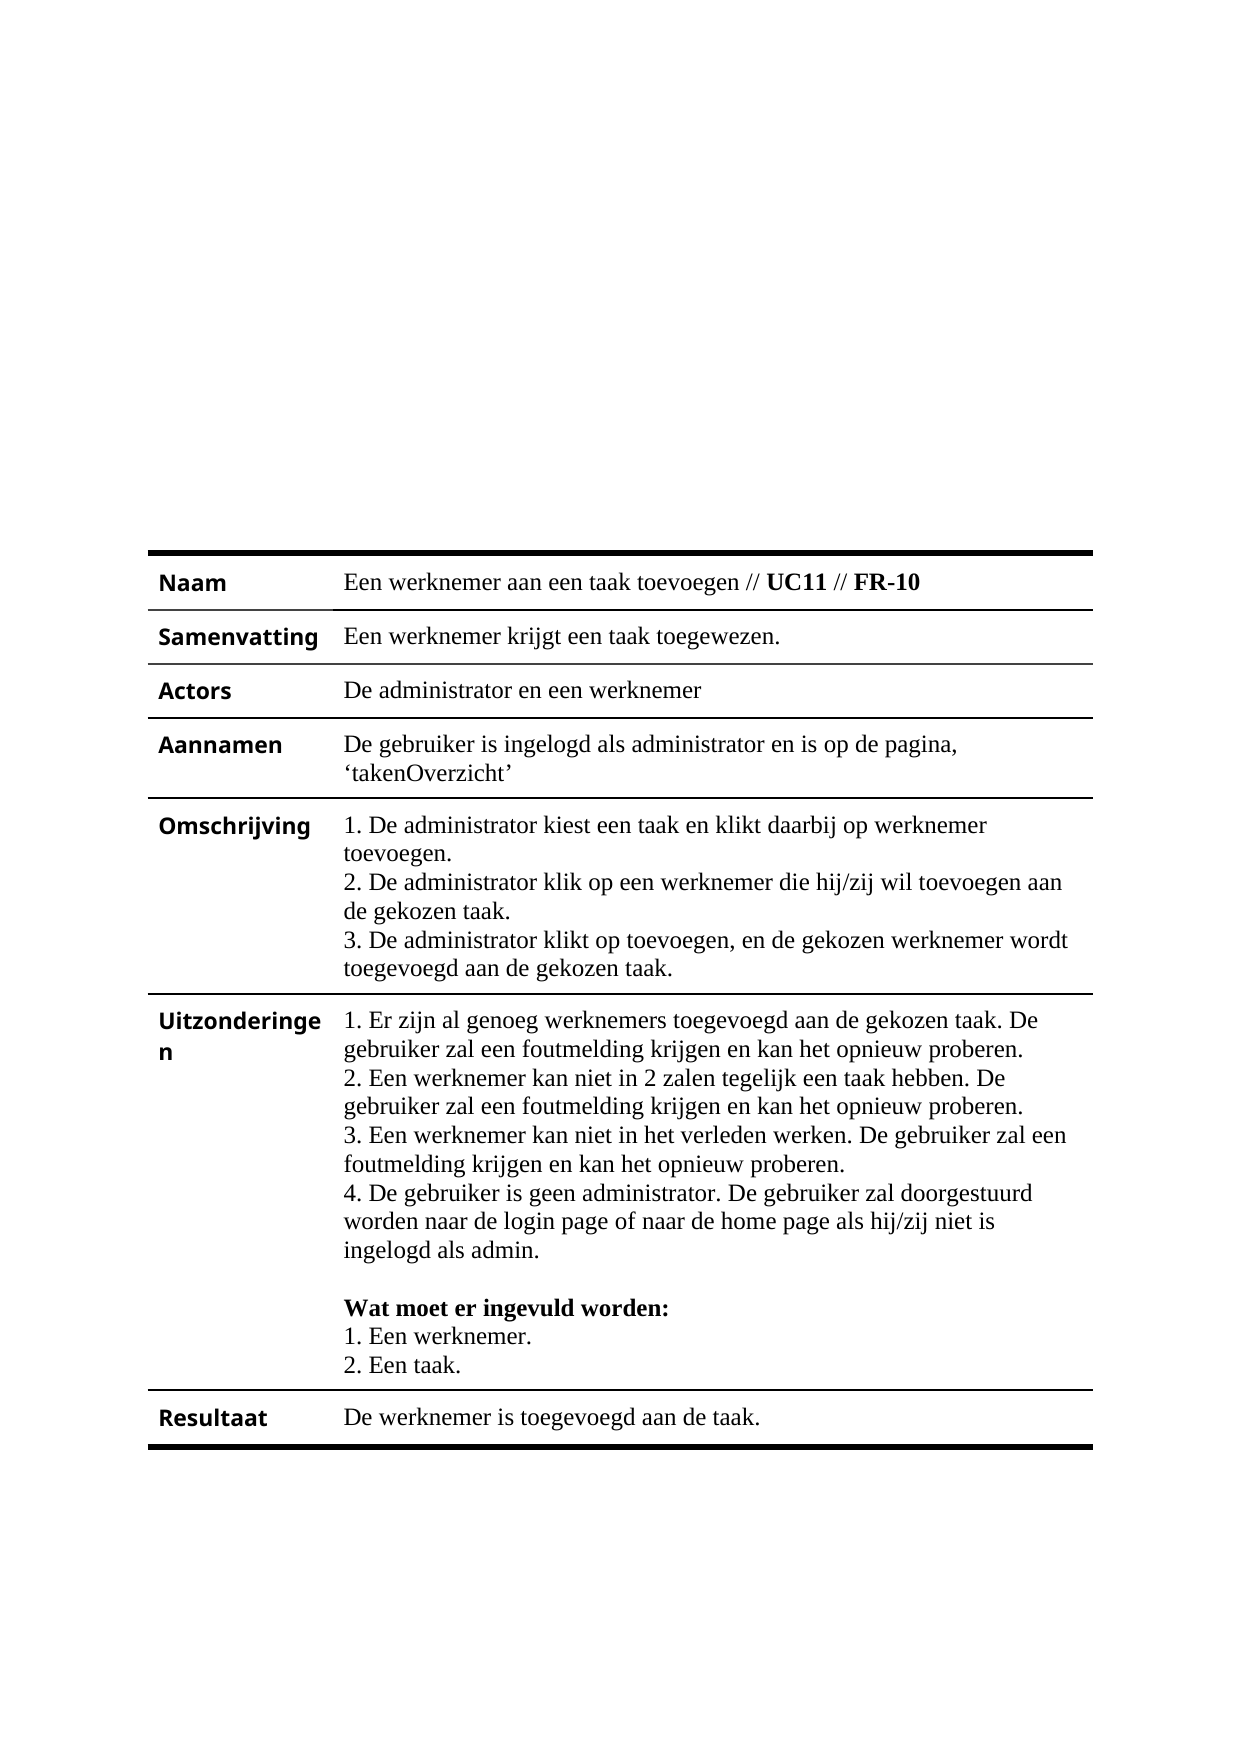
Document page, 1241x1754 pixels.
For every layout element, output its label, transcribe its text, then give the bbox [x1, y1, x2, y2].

table_cell 1. Er zijn al genoeg werknemers toegevoegd aan de gekozen taak. De gebruiker zal een foutmelding krijgen en kan het opnieuw proberen. 2. Een werknemer kan niet in 2 zalen tegelijk een taak hebben. De gebruiker zal een foutmelding krijgen en kan het opnieuw proberen. 3. Een werknemer kan niet in het verleden werken. De gebruiker zal een foutmelding krijgen en kan het opnieuw proberen. 4. De gebruiker is geen administrator. De gebruiker zal doorgestuurd worden naar de login page of naar de home page als hij/zij niet is ingelogd als admin. Wat moet er ingevuld worden: 1. Een werknemer. 2. Een taak. [333, 995, 1093, 1389]
table_cell De administrator en een werknemer [333, 665, 1093, 717]
table_cell Resultaat [148, 1391, 333, 1443]
table_cell Uitzonderingen [148, 995, 333, 1389]
table_cell Actors [148, 665, 333, 717]
table_cell Aannamen [148, 719, 333, 797]
table_cell Een werknemer krijgt een taak toegewezen. [333, 611, 1093, 663]
table_cell Omschrijving [148, 799, 333, 993]
table_cell De werknemer is toegevoegd aan de taak. [333, 1391, 1093, 1443]
table_cell Samenvatting [148, 611, 333, 663]
table_header Naam [148, 556, 333, 608]
table_cell 1. De administrator kiest een taak en klikt daarbij op werknemer toevoegen. 2. De administrator klik op een werknemer die hij/zij wil toevoegen aan de gekozen taak. 3. De administrator klikt op toevoegen, en de gekozen werknemer wordt toegevoegd aan de gekozen taak. [333, 799, 1093, 993]
table_header Een werknemer aan een taak toevoegen // UC11 // FR-10 [333, 556, 1093, 608]
table_cell De gebruiker is ingelogd als administrator en is op de pagina, ‘takenOverzicht’ [333, 719, 1093, 797]
